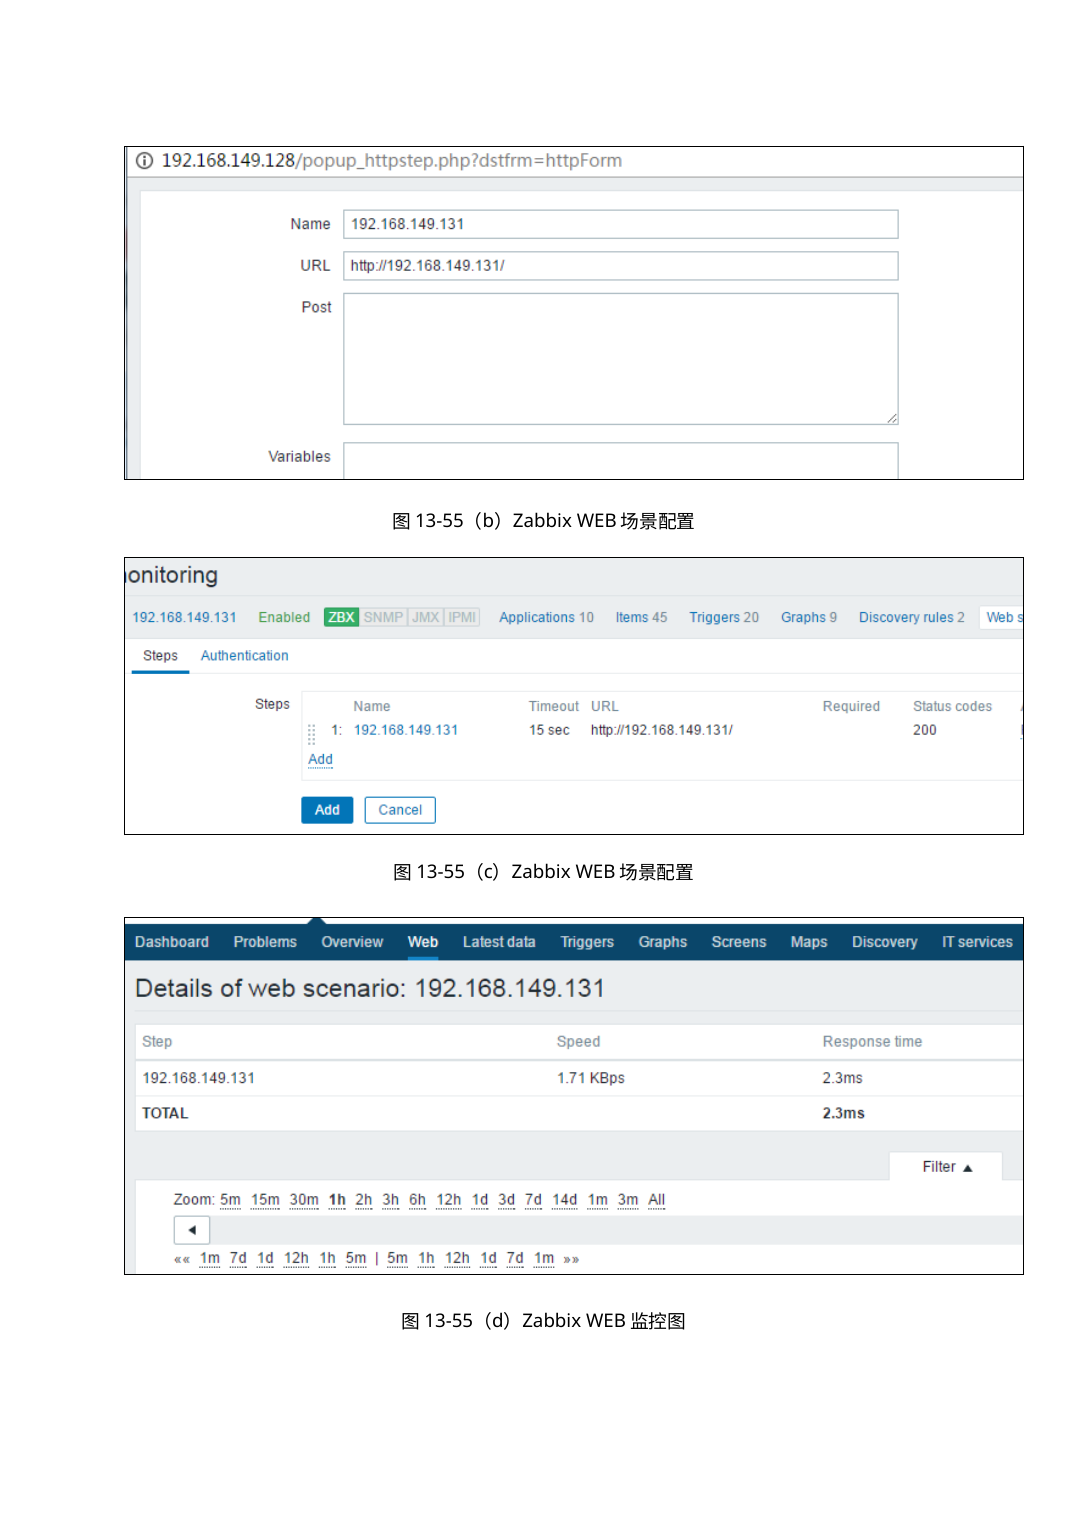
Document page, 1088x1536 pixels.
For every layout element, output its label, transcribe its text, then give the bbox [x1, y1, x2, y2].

picture [125, 918, 1023, 1274]
text 图13-55（b）Zabbix WEB场景配置 [124, 504, 963, 537]
picture [125, 558, 1023, 834]
picture [125, 147, 1023, 479]
text 图13-55（d）Zabbix WEB监控图 [124, 1304, 963, 1336]
text 图13-55（c）Zabbix WEB场景配置 [124, 855, 963, 888]
